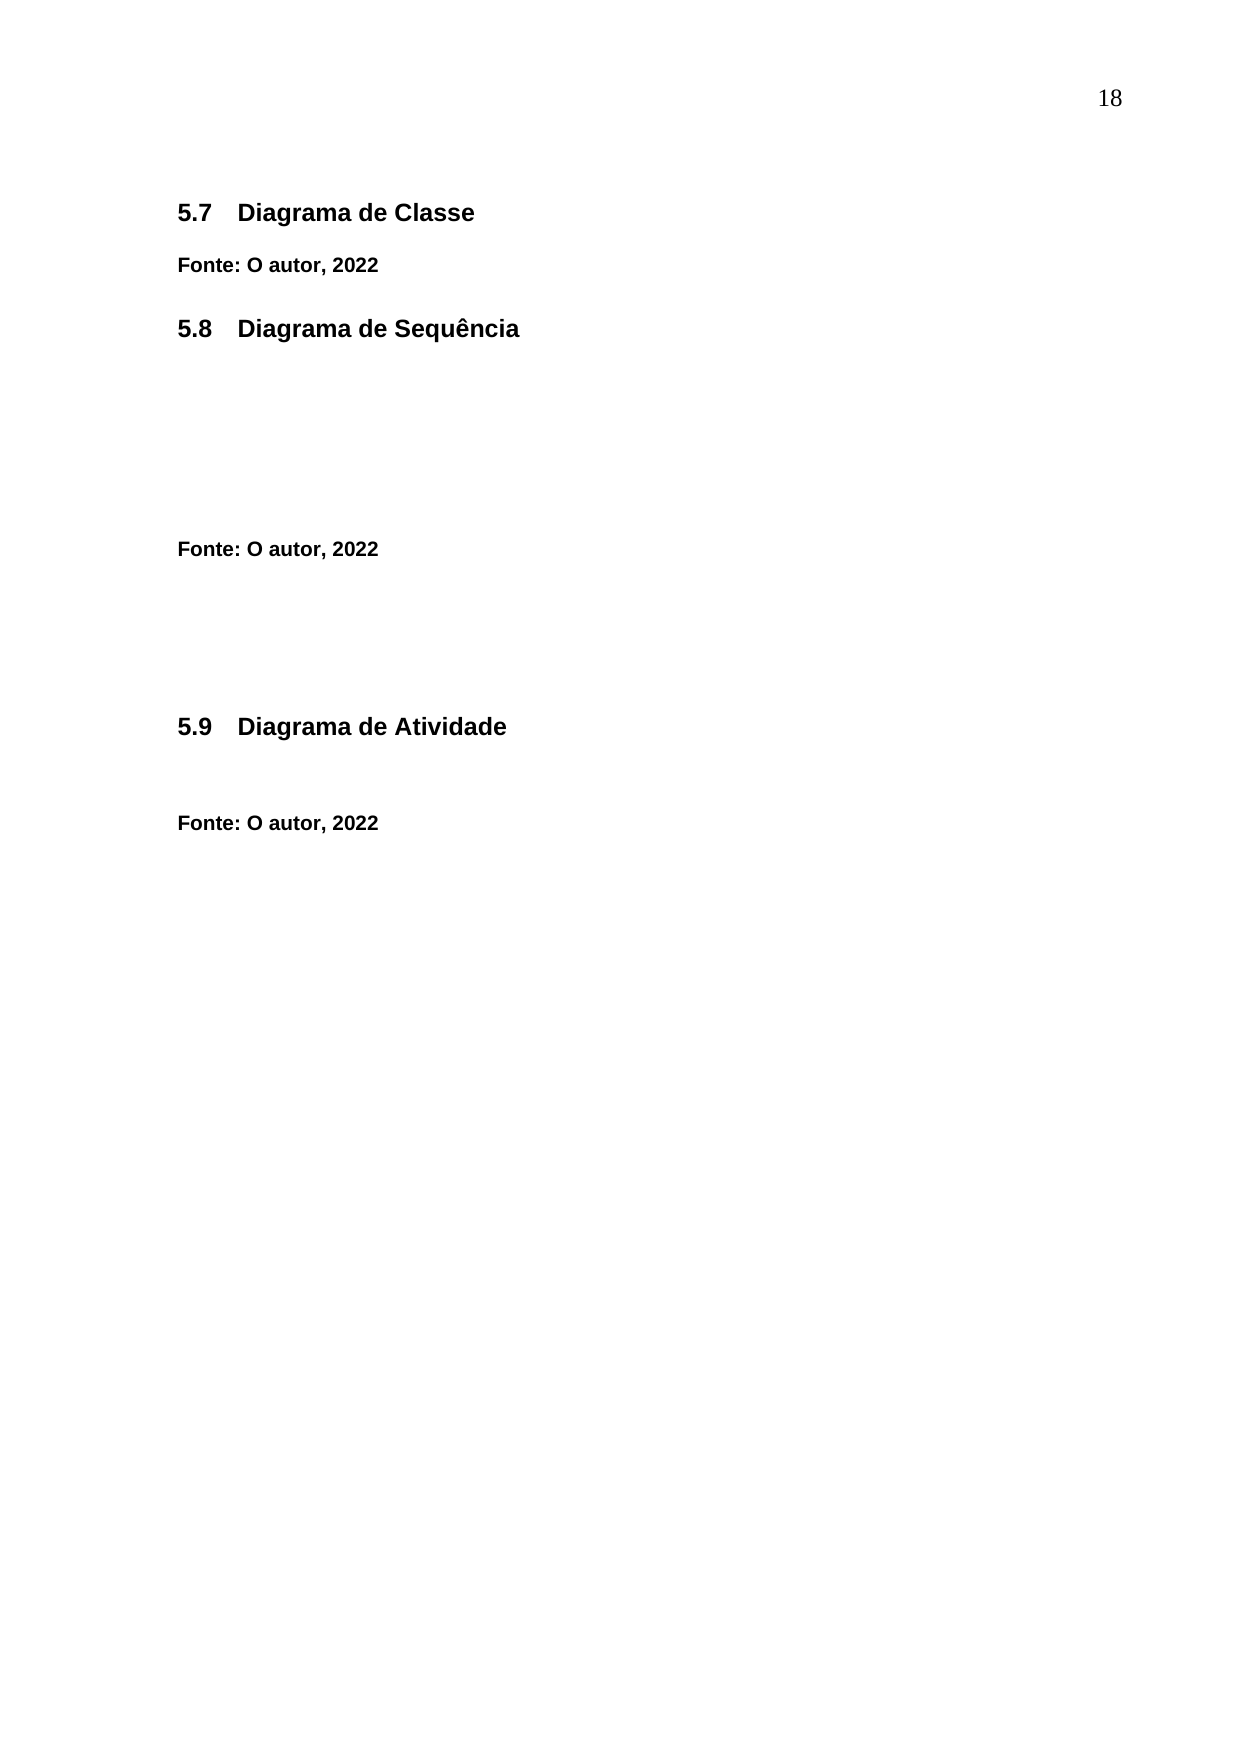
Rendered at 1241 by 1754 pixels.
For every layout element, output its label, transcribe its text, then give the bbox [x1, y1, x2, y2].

subtitle Diagrama de Sequência [177, 314, 1122, 342]
text Fonte: O autor, 2022 [177, 537, 1122, 561]
text Fonte: O autor, 2022 [177, 811, 1122, 835]
subtitle Diagrama de Atividade [177, 712, 1122, 741]
subtitle Diagrama de Classe [177, 198, 1122, 226]
text Fonte: O autor, 2022 [177, 253, 1122, 277]
